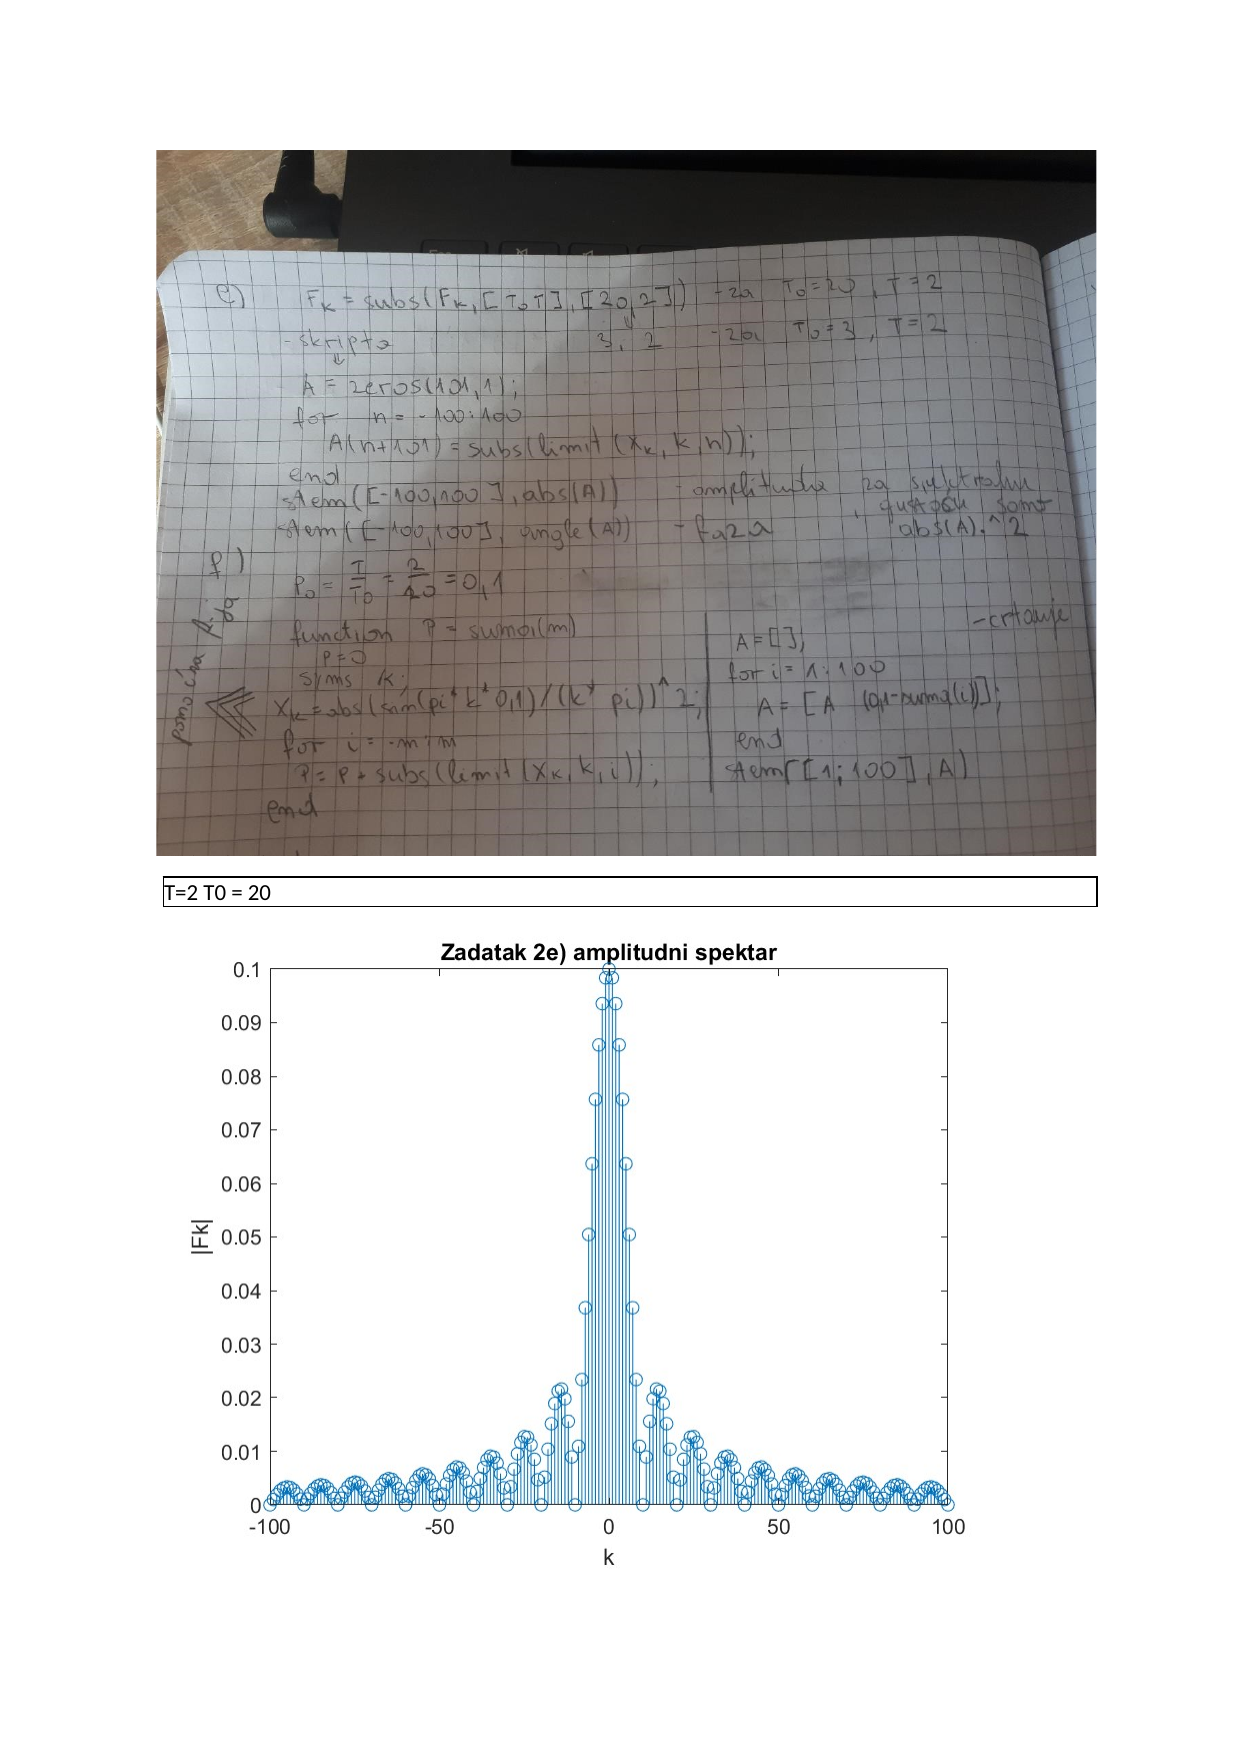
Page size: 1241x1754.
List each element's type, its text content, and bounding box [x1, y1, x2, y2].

picture [156, 921, 1031, 1577]
picture [156, 150, 1097, 856]
text T=2 T0 = 20 [164, 878, 1096, 906]
